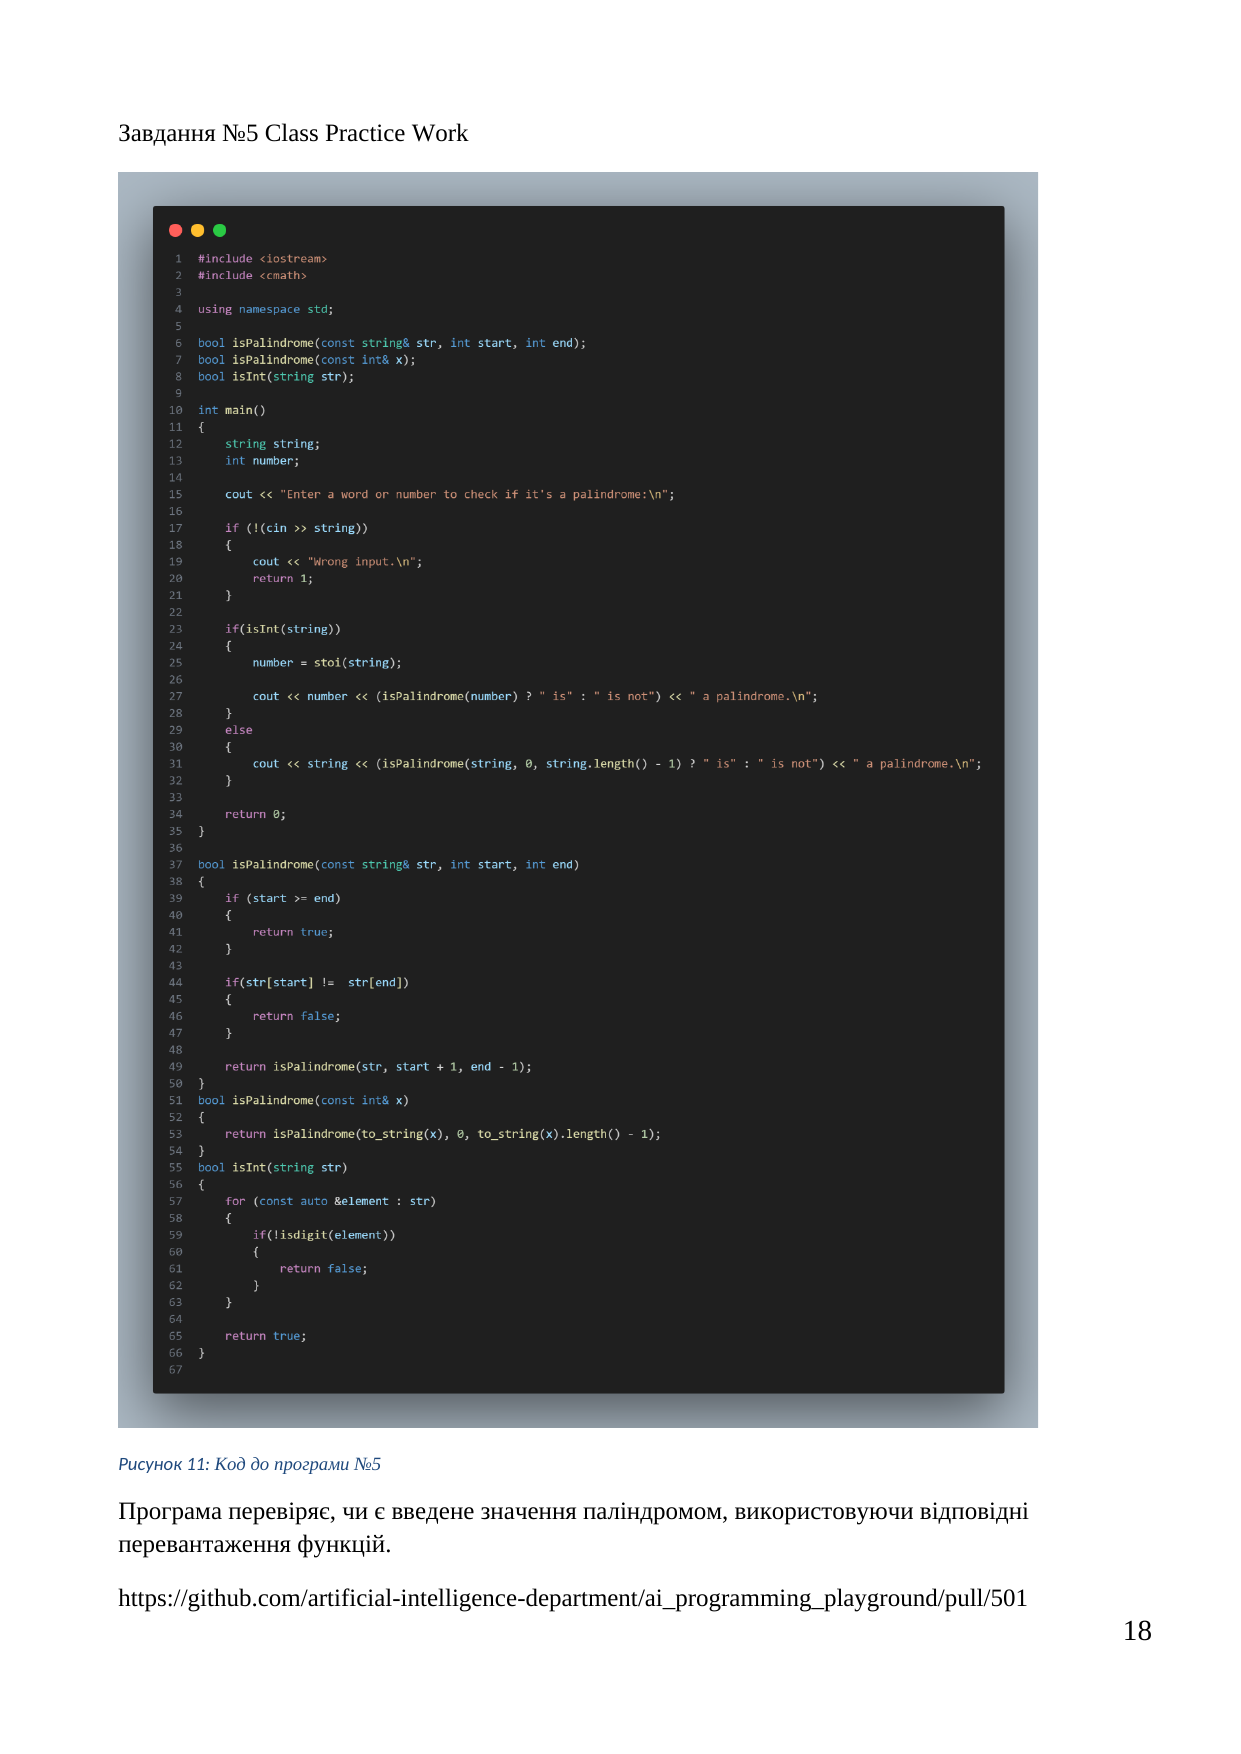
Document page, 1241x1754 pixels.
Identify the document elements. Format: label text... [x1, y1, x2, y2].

text https://github.com/artificial-intelligence-department/ai_programming_playground/pull/501 [118, 1583, 1152, 1612]
text Завдання №5 Class Practice Work [118, 118, 1152, 147]
text Програма перевіряє, чи є введене значення паліндромом, використовуючи відповідні перевантаження функцій. [118, 1496, 1152, 1558]
picture [118, 172, 1039, 1428]
